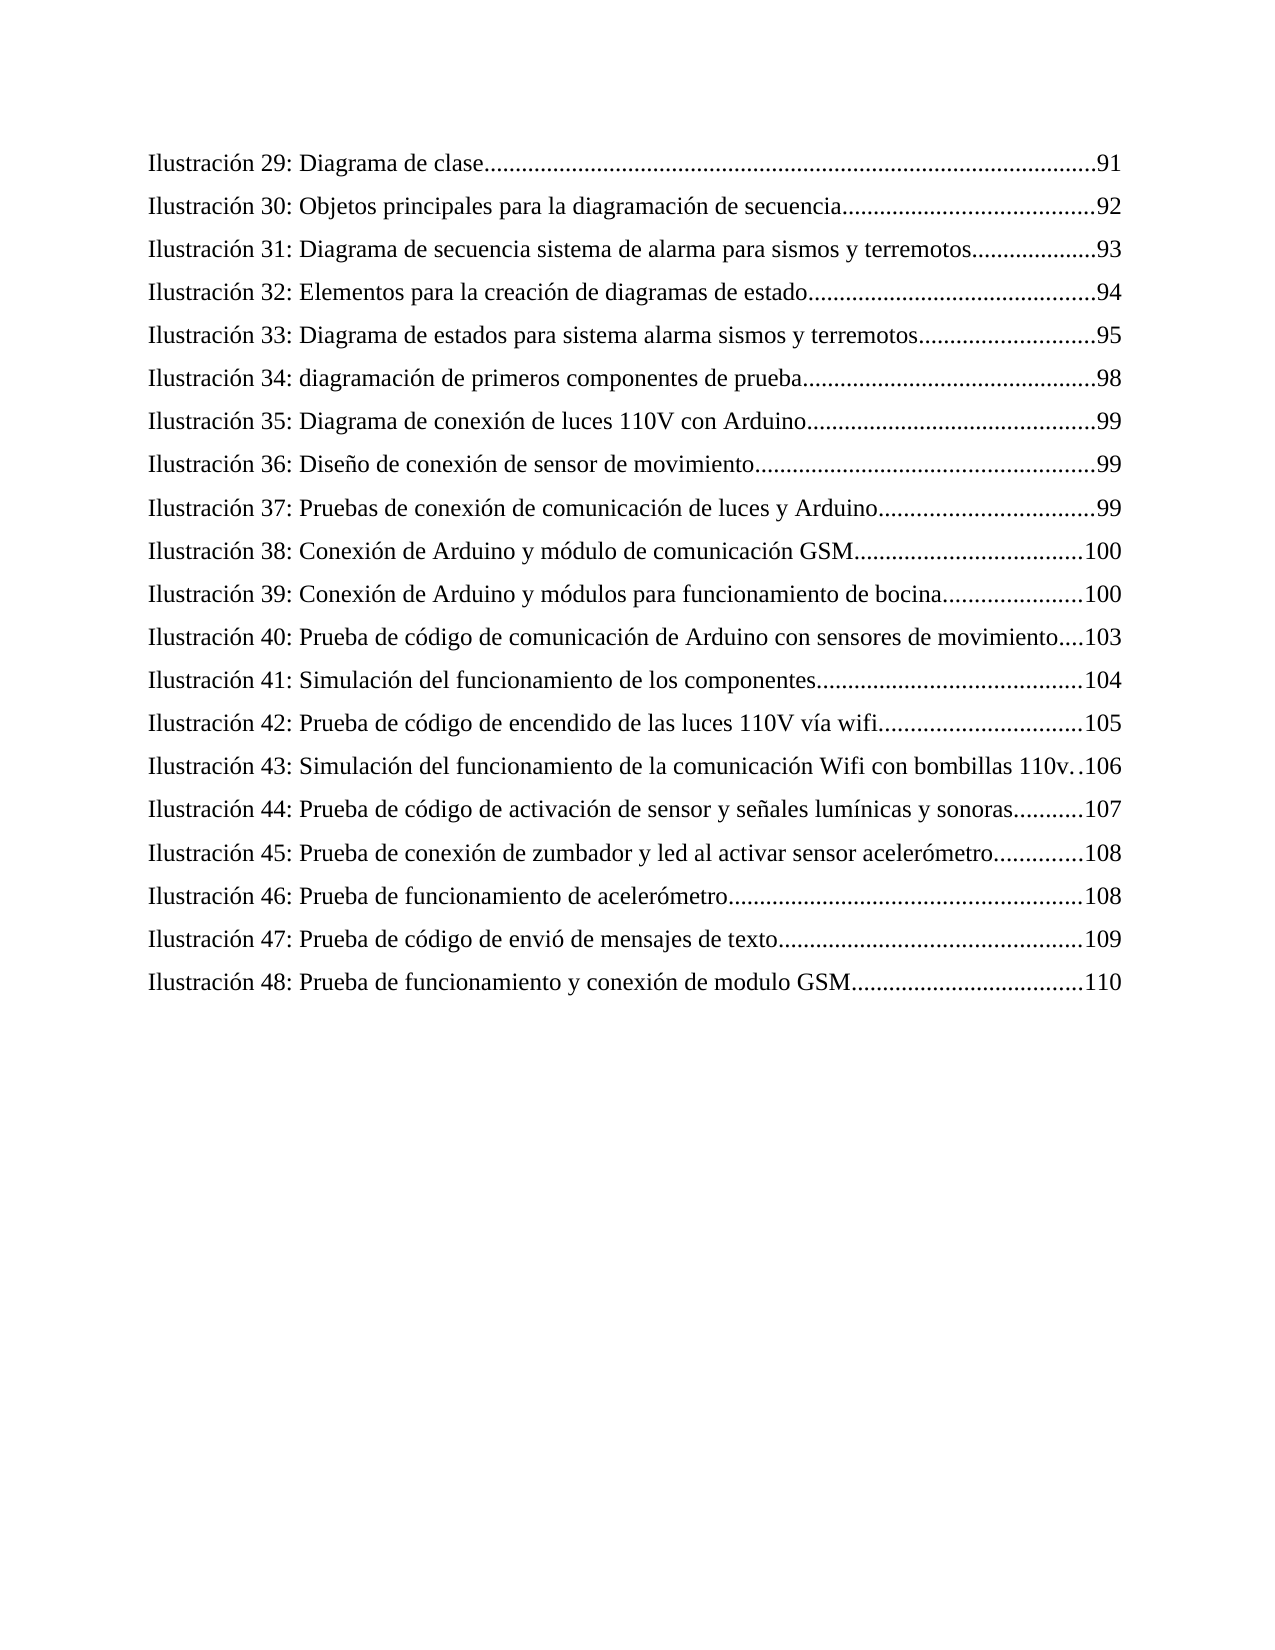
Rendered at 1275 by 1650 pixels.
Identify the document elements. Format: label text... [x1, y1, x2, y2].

text Ilustración 33: Diagrama de estados para sistema alarma sismos y terremotos 95 [148, 320, 1127, 349]
text Ilustración 38: Conexión de Arduino y módulo de comunicación GSM 100 [148, 536, 1127, 564]
text Ilustración 29: Diagrama de clase 91 [148, 148, 1127, 176]
text Ilustración 47: Prueba de código de envió de mensajes de texto 109 [148, 924, 1127, 953]
text Ilustración 37: Pruebas de conexión de comunicación de luces y Arduino 99 [148, 493, 1127, 521]
text Ilustración 42: Prueba de código de encendido de las luces 110V vía wifi. 105 [148, 708, 1127, 737]
text Ilustración 46: Prueba de funcionamiento de acelerómetro 108 [148, 881, 1127, 909]
text Ilustración 32: Elementos para la creación de diagramas de estado 94 [148, 277, 1127, 306]
text Ilustración 30: Objetos principales para la diagramación de secuencia 92 [148, 191, 1127, 219]
text Ilustración 39: Conexión de Arduino y módulos para funcionamiento de bocina 100 [148, 579, 1127, 608]
text Ilustración 31: Diagrama de secuencia sistema de alarma para sismos y terremotos 93 [148, 234, 1127, 263]
text Ilustración 48: Prueba de funcionamiento y conexión de modulo GSM 110 [148, 967, 1127, 996]
text Ilustración 40: Prueba de código de comunicación de Arduino con sensores de movimiento 103 [148, 622, 1127, 651]
text Ilustración 44: Prueba de código de activación de sensor y señales lumínicas y sonoras. 107 [148, 794, 1127, 823]
text Ilustración 41: Simulación del funcionamiento de los componentes. 104 [148, 665, 1127, 694]
text Ilustración 35: Diagrama de conexión de luces 110V con Arduino 99 [148, 406, 1127, 435]
text Ilustración 34: diagramación de primeros componentes de prueba 98 [148, 363, 1127, 392]
text Ilustración 36: Diseño de conexión de sensor de movimiento 99 [148, 449, 1127, 478]
text Ilustración 43: Simulación del funcionamiento de la comunicación Wifi con bombillas 110v 106 [148, 751, 1127, 780]
text Ilustración 45: Prueba de conexión de zumbador y led al activar sensor acelerómetro. 108 [148, 838, 1127, 866]
